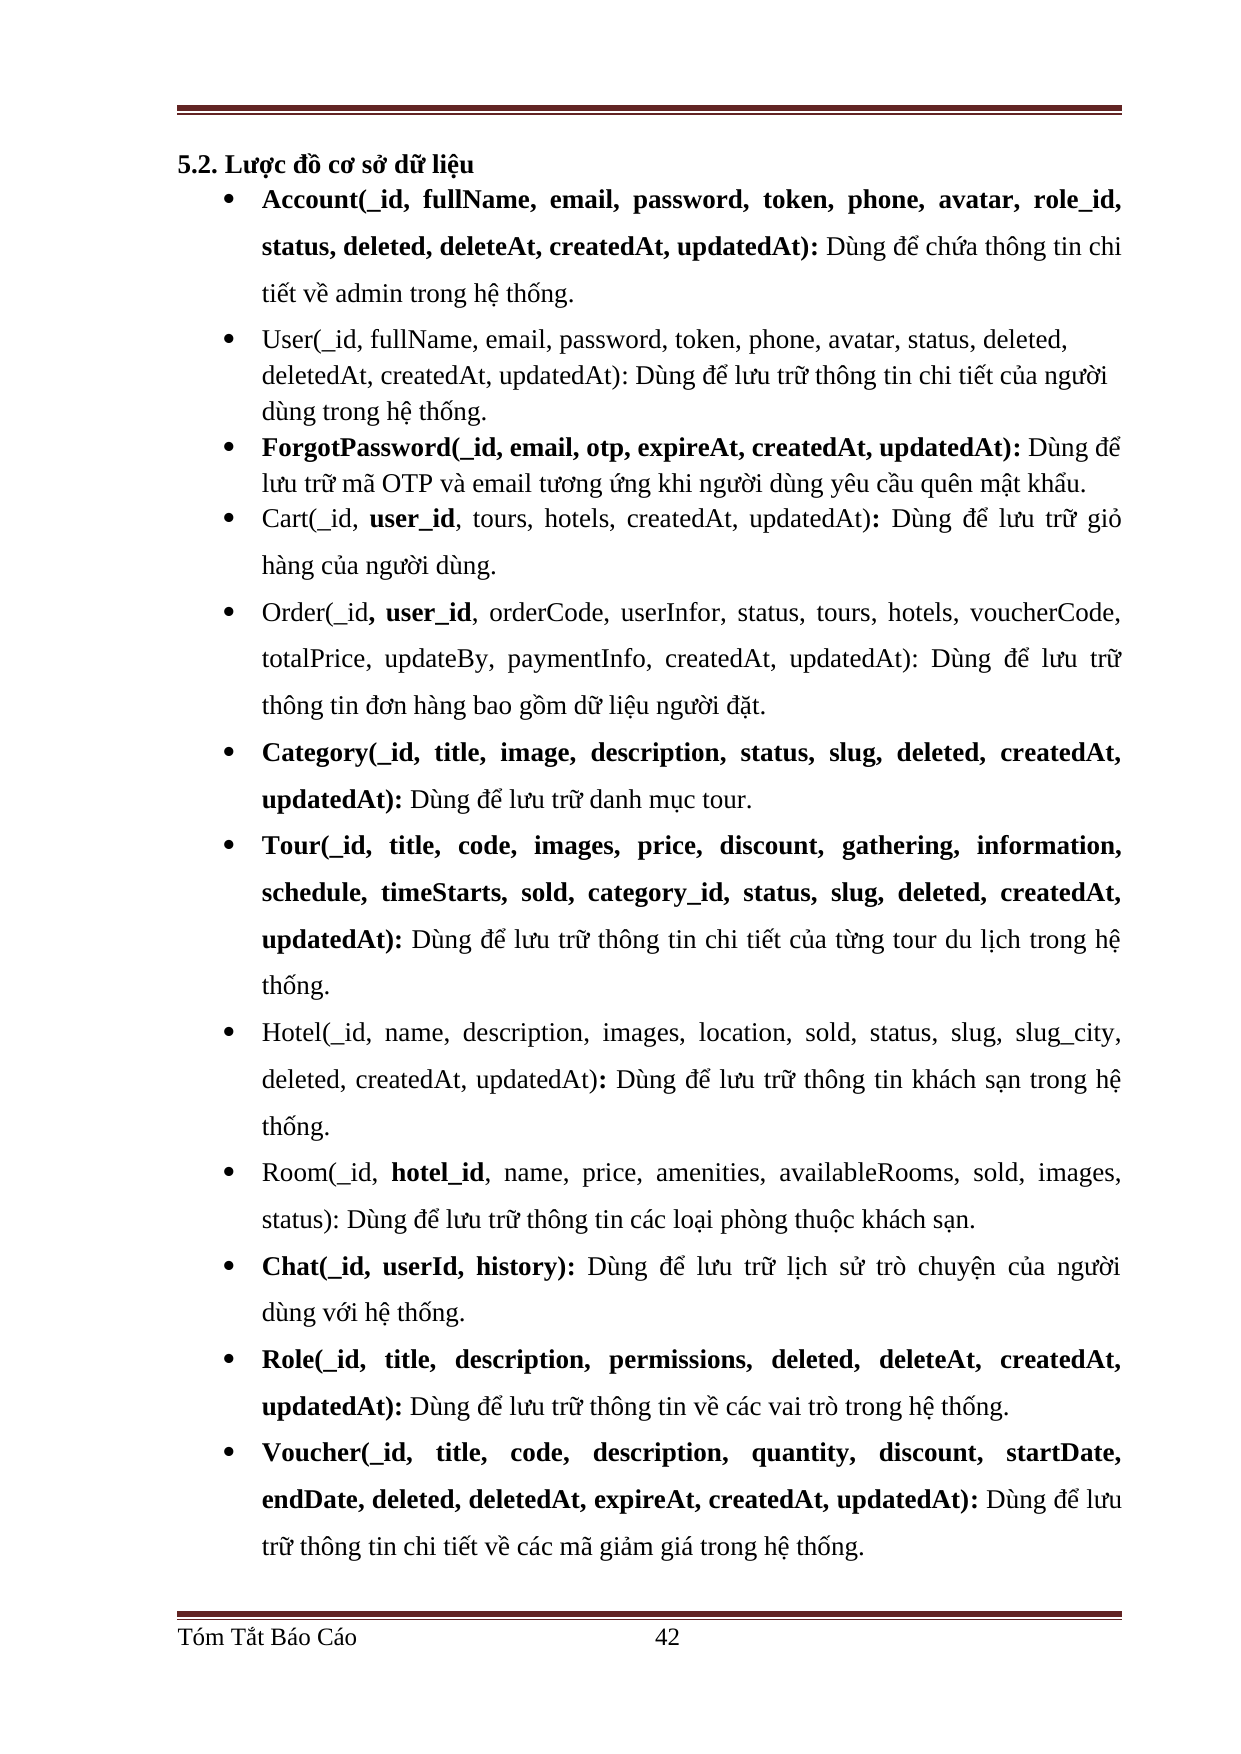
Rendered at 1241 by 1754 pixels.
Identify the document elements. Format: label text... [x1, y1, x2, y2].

list User(_id, fullName, email, password, token, phone, avatar, status, deleted, deletedAt, createdAt, updatedAt): Dùng để lưu trữ thông tin chi tiết của người dùng trong hệ thống. [224, 323, 1122, 426]
list Account(_id, fullName, email, password, token, phone, avatar, role_id, status, deleted, deleteAt, createdAt, updatedAt): Dùng để chứa thông tin chi tiết về admin trong hệ thống. [224, 183, 1122, 308]
list Role(_id, title, description, permissions, deleted, deleteAt, createdAt, updatedAt): Dùng để lưu trữ thông tin về các vai trò trong hệ thống. [224, 1343, 1122, 1421]
list ForgotPassword(_id, email, otp, expireAt, createdAt, updatedAt): Dùng để lưu trữ mã OTP và email tương ứng khi người dùng yêu cầu quên mật khẩu. [224, 431, 1122, 498]
list Room(_id, hotel_id, name, price, amenities, availableRooms, sold, images, status): Dùng để lưu trữ thông tin các loại phòng thuộc khách sạn. [224, 1156, 1122, 1234]
list Tour(_id, title, code, images, price, discount, gathering, information, schedule, timeStarts, sold, category_id, status, slug, deleted, createdAt, updatedAt): Dùng để lưu trữ thông tin chi tiết của từng tour du lịch trong hệ thống. [224, 829, 1122, 1001]
list Category(_id, title, image, description, status, slug, deleted, createdAt, updatedAt): Dùng để lưu trữ danh mục tour. [224, 736, 1122, 814]
list Hotel(_id, name, description, images, location, sold, status, slug, slug_city, deleted, createdAt, updatedAt): Dùng để lưu trữ thông tin khách sạn trong hệ thống. [224, 1016, 1122, 1141]
subtitle 5.2. Lược đồ cơ sở dữ liệu [177, 148, 1122, 179]
list Cart(_id, user_id, tours, hotels, createdAt, updatedAt): Dùng để lưu trữ giỏ hàng của người dùng. [224, 502, 1122, 580]
list Chat(_id, userId, history): Dùng để lưu trữ lịch sử trò chuyện của người dùng với hệ thống. [224, 1250, 1122, 1328]
list Voucher(_id, title, code, description, quantity, discount, startDate, endDate, deleted, deletedAt, expireAt, createdAt, updatedAt): Dùng để lưu trữ thông tin chi tiết về các mã giảm giá trong hệ thống. [224, 1437, 1122, 1561]
list Order(_id, user_id, orderCode, userInfor, status, tours, hotels, voucherCode, totalPrice, updateBy, paymentInfo, createdAt, updatedAt): Dùng để lưu trữ thông tin đơn hàng bao gồm dữ liệu người đặt. [224, 596, 1122, 720]
